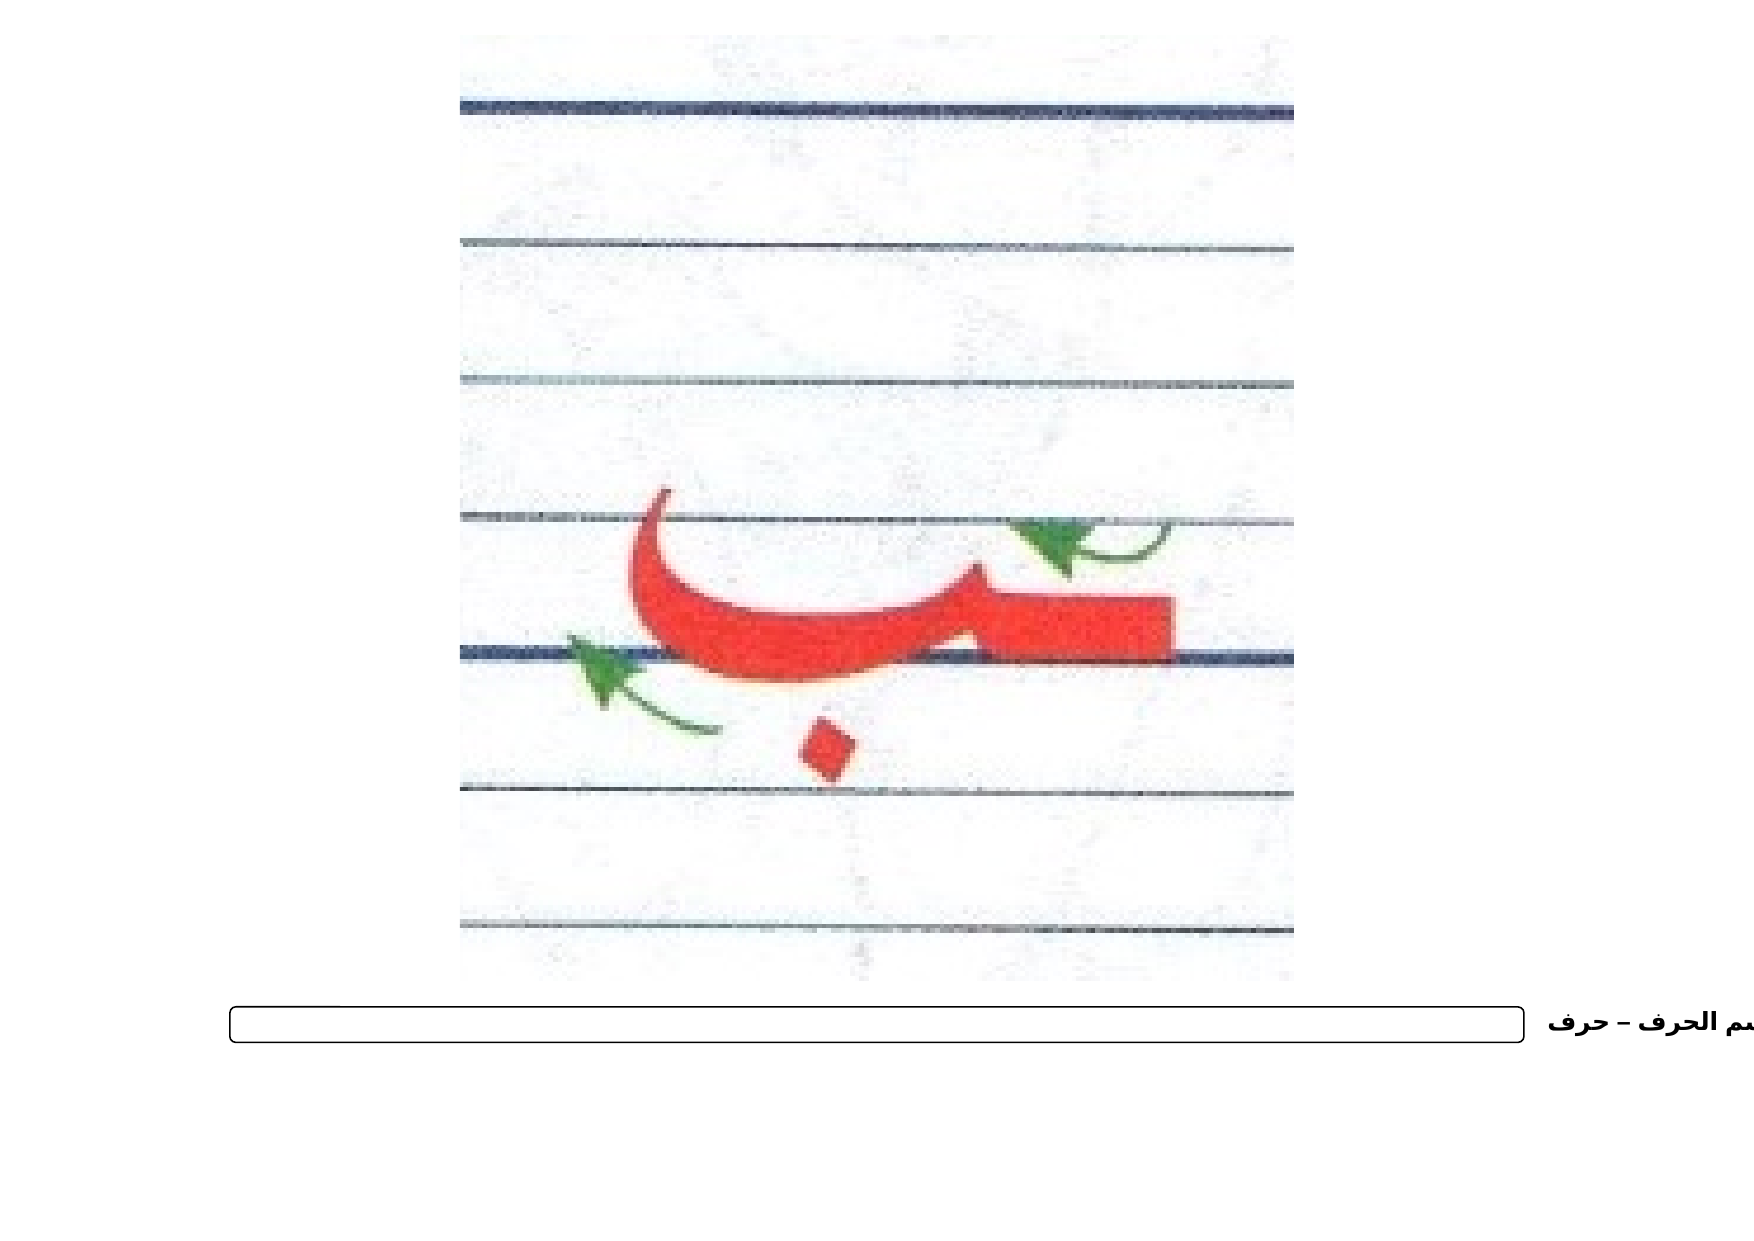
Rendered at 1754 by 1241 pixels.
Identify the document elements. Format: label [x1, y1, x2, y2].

picture [459, 35, 1294, 981]
